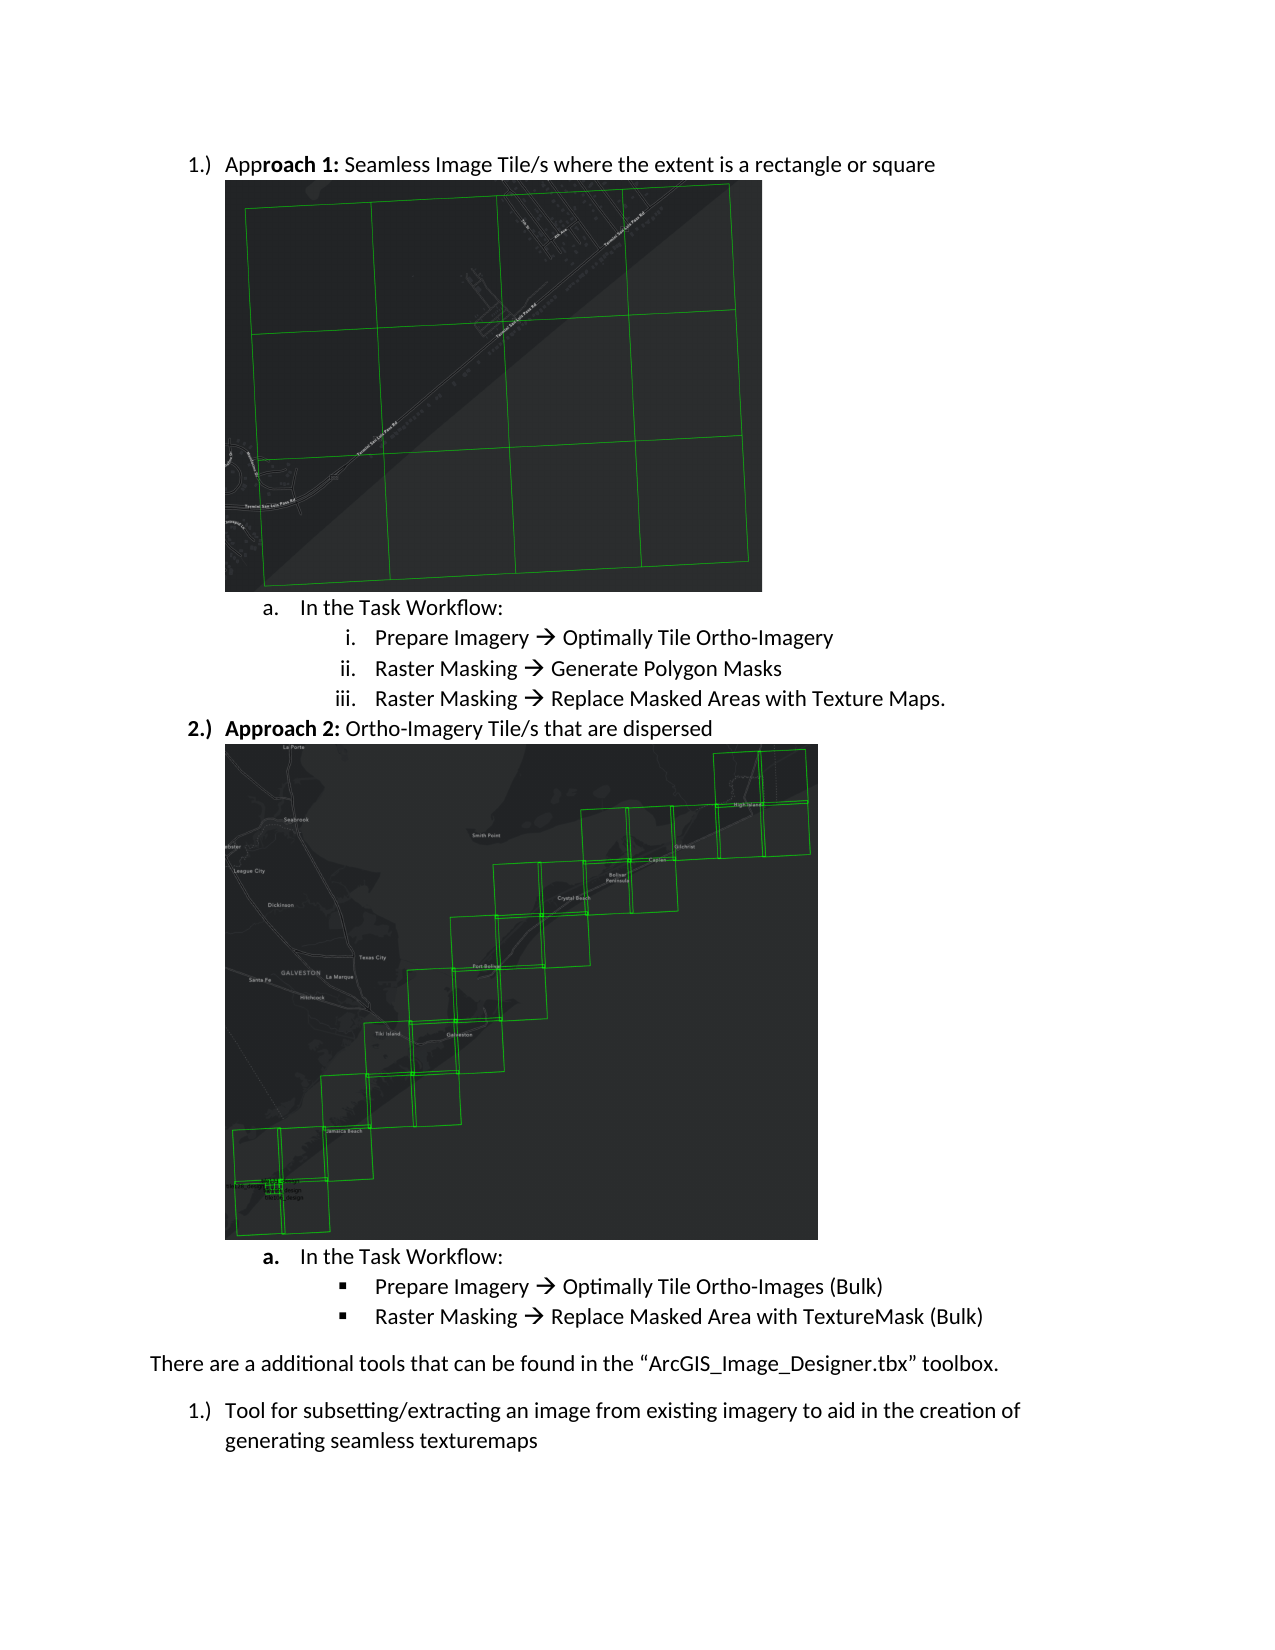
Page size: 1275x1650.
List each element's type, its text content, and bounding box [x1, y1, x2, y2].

list Raster Masking Generate Polygon Masks [356, 654, 1125, 682]
list In the Task Workflow: [262, 1242, 1125, 1270]
list In the Task Workflow: [262, 593, 1125, 621]
list Prepare Imagery Optimally Tile Ortho-Images (Bulk) [337, 1272, 1125, 1300]
text There are a additional tools that can be found in the “ArcGIS_Image_Designer.tbx” toolbox. [150, 1349, 1125, 1377]
picture [225, 744, 818, 1240]
list Prepare Imagery Optimally Tile Ortho-Imagery [356, 623, 1125, 652]
list Raster Masking Replace Masked Area with TextureMask (Bulk) [337, 1302, 1125, 1330]
list Raster Masking Replace Masked Areas with Texture Maps. [356, 684, 1125, 712]
picture [225, 180, 763, 592]
list Tool for subsetting/extracting an image from existing imagery to aid in the creation of generating seamless texturemaps [187, 1396, 1125, 1454]
